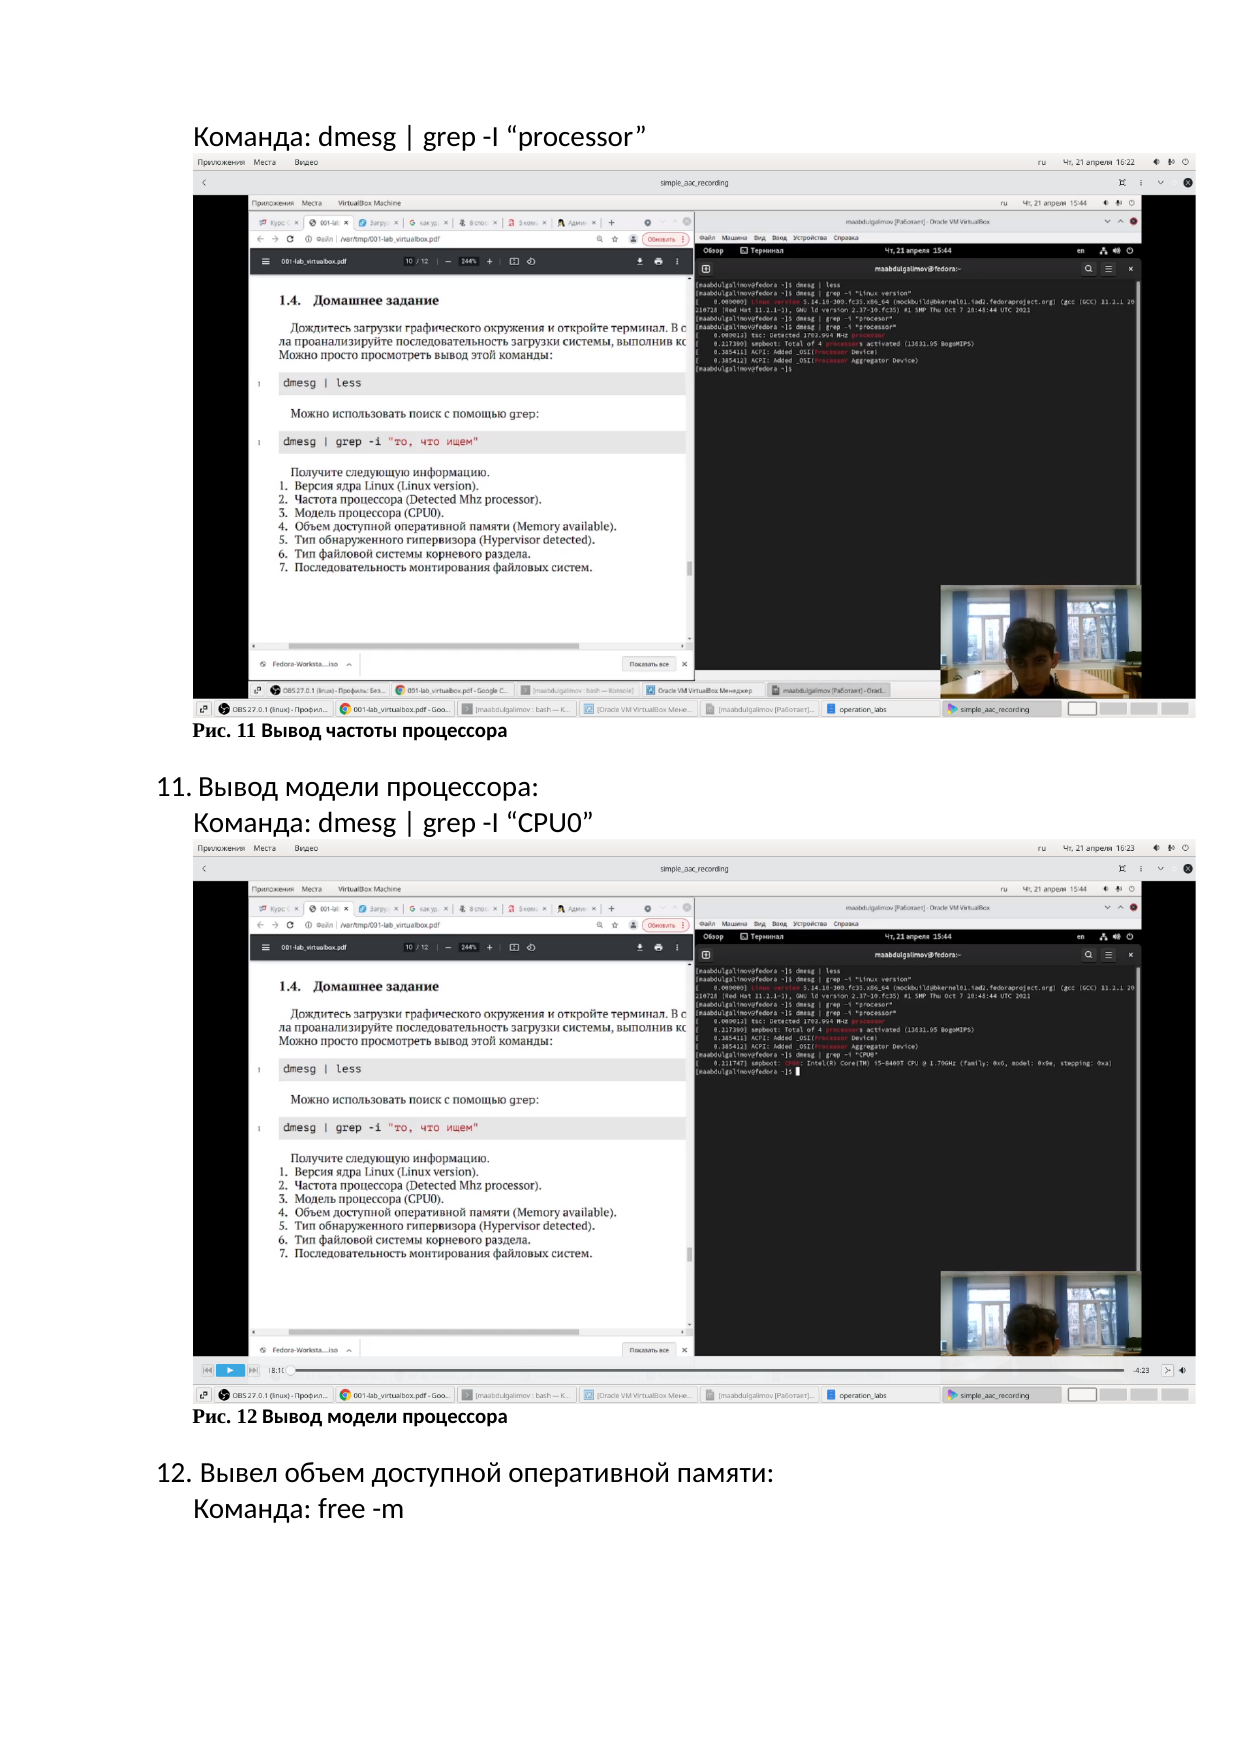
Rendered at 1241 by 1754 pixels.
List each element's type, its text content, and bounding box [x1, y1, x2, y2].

text Команда: dmesg | grep -I “CPU0” [193, 804, 1122, 839]
text Рис. 12 Вывод модели процессора [118, 1403, 1122, 1429]
list Вывод модели процессора: [156, 768, 1122, 804]
text Команда: free -m [193, 1490, 1122, 1525]
picture [193, 153, 1196, 718]
list Вывел объем доступной оперативной памяти: [156, 1454, 1122, 1490]
text Команда: dmesg | grep -I “processor” [193, 118, 1122, 153]
text Рис. 11 Вывод частоты процессора [118, 717, 1122, 743]
picture [193, 839, 1196, 1404]
